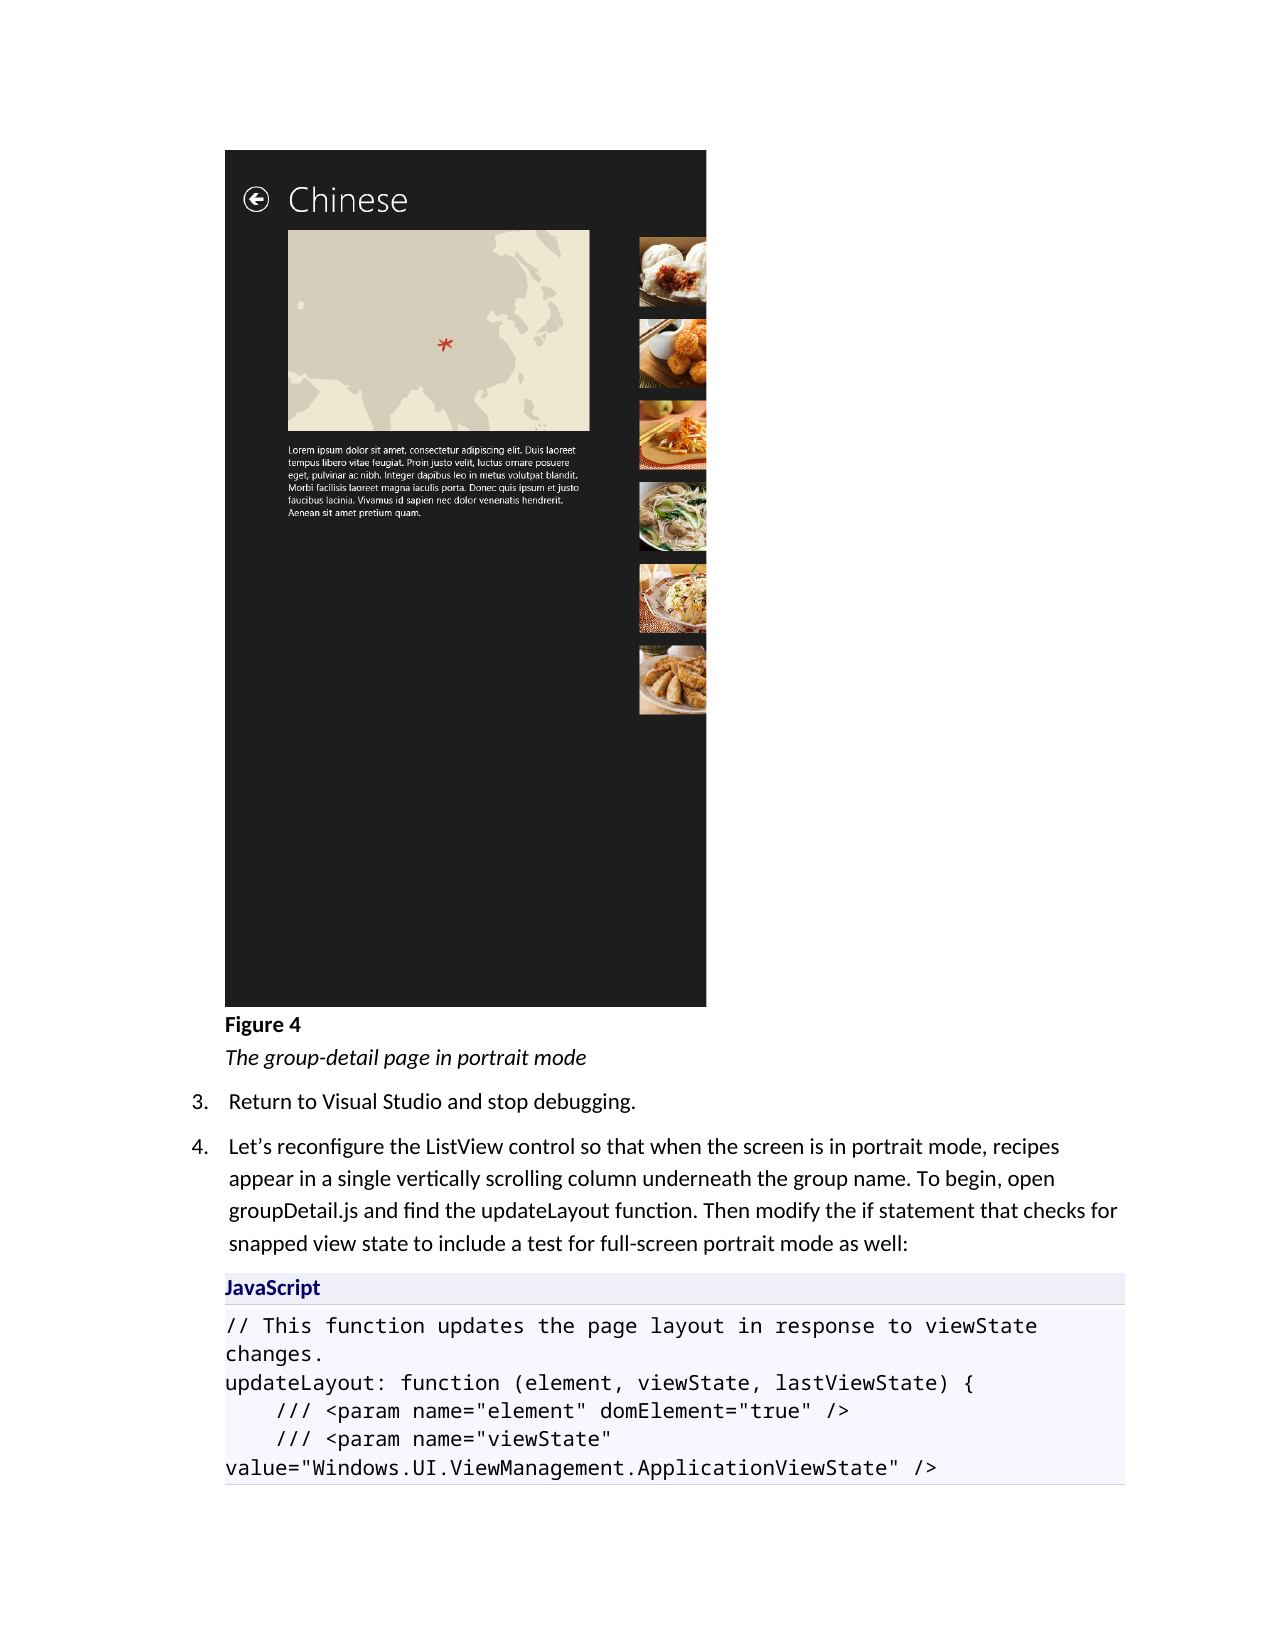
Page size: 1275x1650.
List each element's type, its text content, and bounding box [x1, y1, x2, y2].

text The group-detail page in portrait mode [225, 1043, 1125, 1071]
text /// <param name="element" domElement="true" /> [225, 1393, 1125, 1422]
text /// <param name="viewState" value="Windows.UI.ViewManagement.ApplicationViewState" /> [225, 1422, 1125, 1484]
text Figure 4 [225, 1011, 1125, 1039]
text JavaScript [225, 1273, 1125, 1304]
list Return to Visual Studio and stop debugging. [191, 1087, 1125, 1116]
picture [225, 150, 707, 1007]
text updateLayout: function (element, viewState, lastViewState) { [225, 1365, 1125, 1393]
list Let’s reconfigure the ListView control so that when the screen is in portrait mode, recipes appear in a single vertically scrolling column underneath the group name. To begin, open groupDetail.js and find the updateLayout function. Then modify the if statement that checks for snapped view state to include a test for full-screen portrait mode as well: [191, 1132, 1125, 1257]
text // This function updates the page layout in response to viewState changes. [225, 1309, 1125, 1365]
